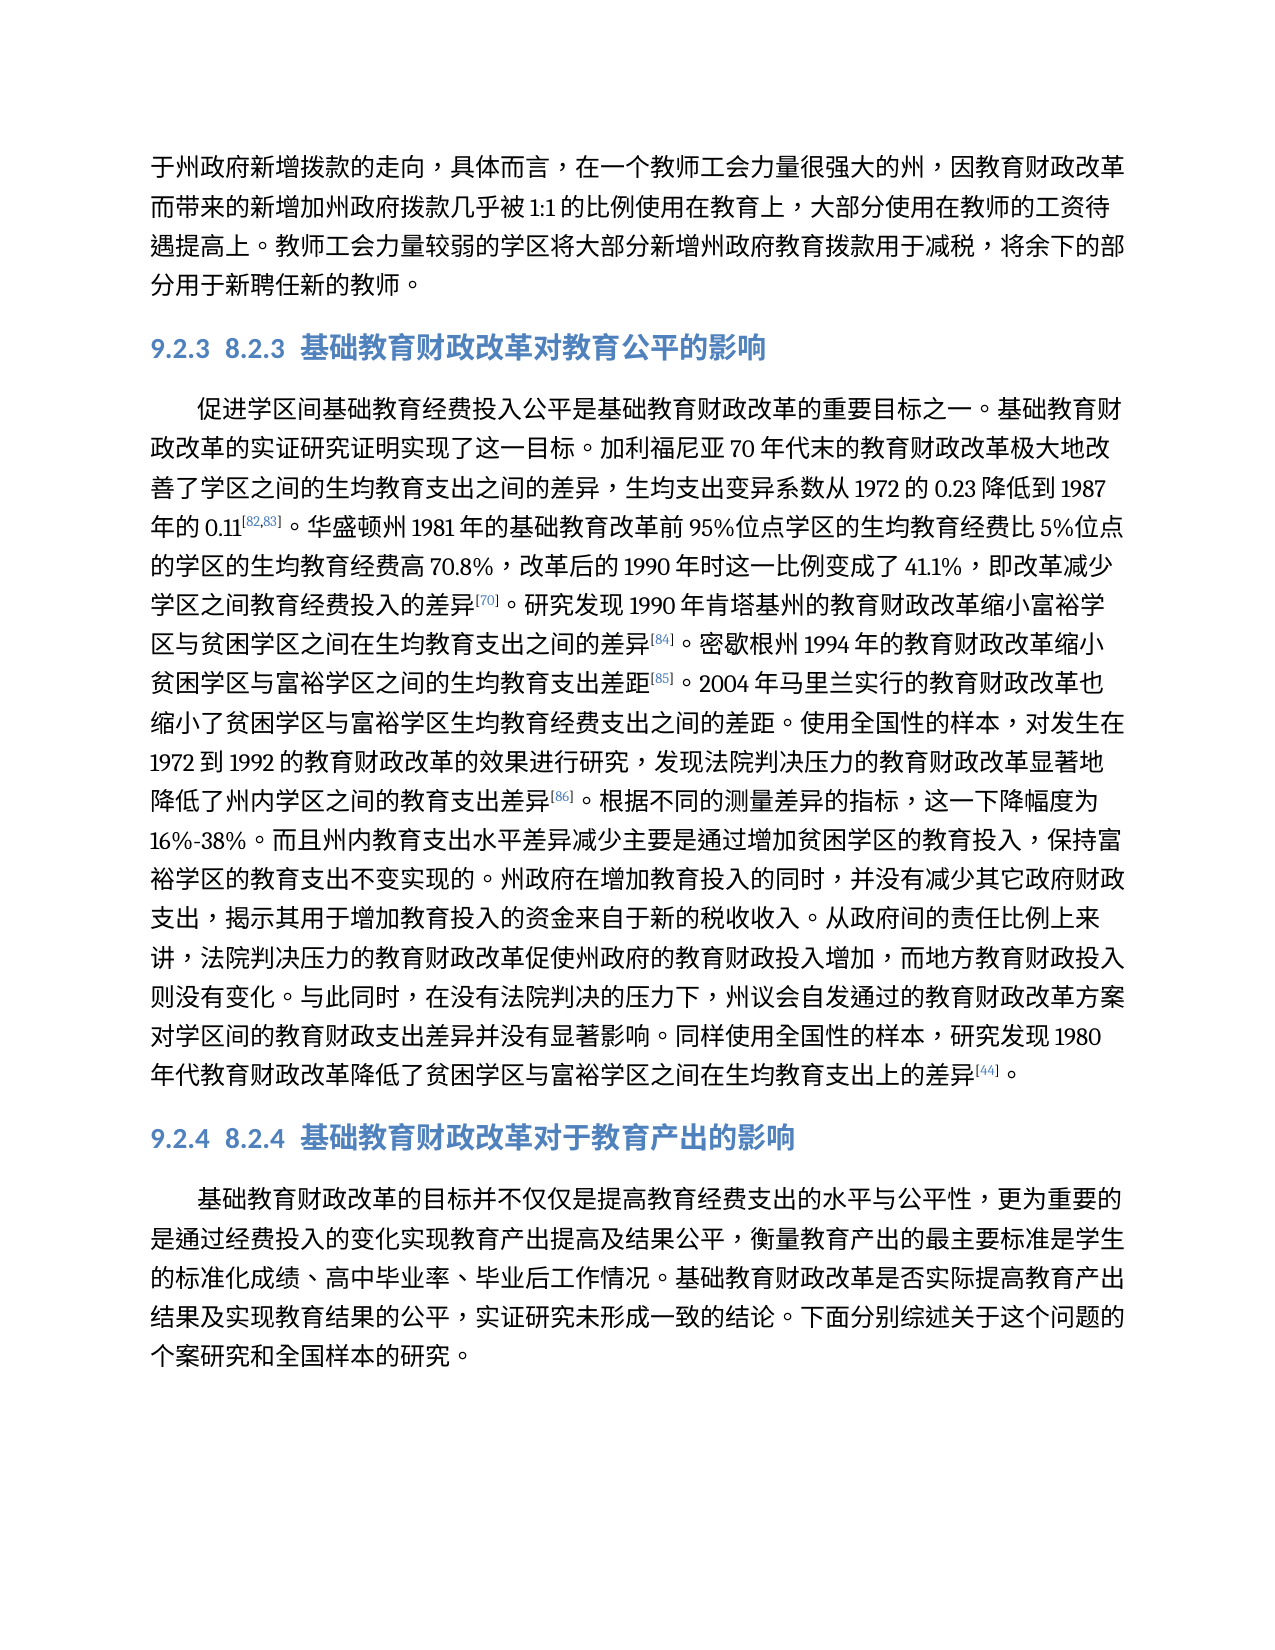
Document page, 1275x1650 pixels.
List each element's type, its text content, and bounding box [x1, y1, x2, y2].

subtitle 8.2.4 基础教育财政改革对于教育产出的影响 [150, 1118, 1125, 1157]
text 基础教育财政改革的目标并不仅仅是提高教育经费支出的水平与公平性，更为重要的是通过经费投入的变化实现教育产出提高及结果公平，衡量教育产出的最主要标准是学生的标准化成绩、高中毕业率、毕业后工作情况。基础教育财政改革是否实际提高教育产出结果及实现教育结果的公平，实证研究未形成一致的结论。下面分别综述关于这个问题的个案研究和全国样本的研究。 [150, 1182, 1125, 1373]
subtitle 8.2.3 基础教育财政改革对教育公平的影响 [150, 327, 1125, 367]
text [150, 150, 1125, 302]
text 促进学区间基础教育经费投入公平是基础教育财政改革的重要目标之一。基础教育财政改革的实证研究证明实现了这一目标。加利福尼亚70年代末的教育财政改革极大地改善了学区之间的生均教育支出之间的差异，生均支出变异系数从1972的0.23降低到1987年的0.11[82,83]。华盛顿州1981年的基础教育改革前95%位点学区的生均教育经费比5%位点的学区的生均教育经费高70.8%，改革后的1990年时这一比例变成了41.1%，即改革减少学区之间教育经费投入的差异[70]。研究发现1990年肯塔基州的教育财政改革缩小富裕学区与贫困学区之间在生均教育支出之间的差异[84]。密歇根州1994年的教育财政改革缩小贫困学区与富裕学区之间的生均教育支出差距[85]。2004年马里兰实行的教育财政改革也缩小了贫困学区与富裕学区生均教育经费支出之间的差距。使用全国性的样本，对发生在1972到1992的教育财政改革的效果进行研究，发现法院判决压力的教育财政改革显著地降低了州内学区之间的教育支出差异[86]。根据不同的测量差异的指标，这一下降幅度为16%-38%。而且州内教育支出水平差异减少主要是通过增加贫困学区的教育投入，保持富裕学区的教育支出不变实现的。州政府在增加教育投入的同时，并没有减少其它政府财政支出，揭示其用于增加教育投入的资金来自于新的税收收入。从政府间的责任比例上来讲，法院判决压力的教育财政改革促使州政府的教育财政投入增加，而地方教育财政投入则没有变化。与此同时，在没有法院判决的压力下，州议会自发通过的教育财政改革方案对学区间的教育财政支出差异并没有显著影响。同样使用全国性的样本，研究发现1980年代教育财政改革降低了贫困学区与富裕学区之间在生均教育支出上的差异[44]。 [150, 392, 1125, 1092]
